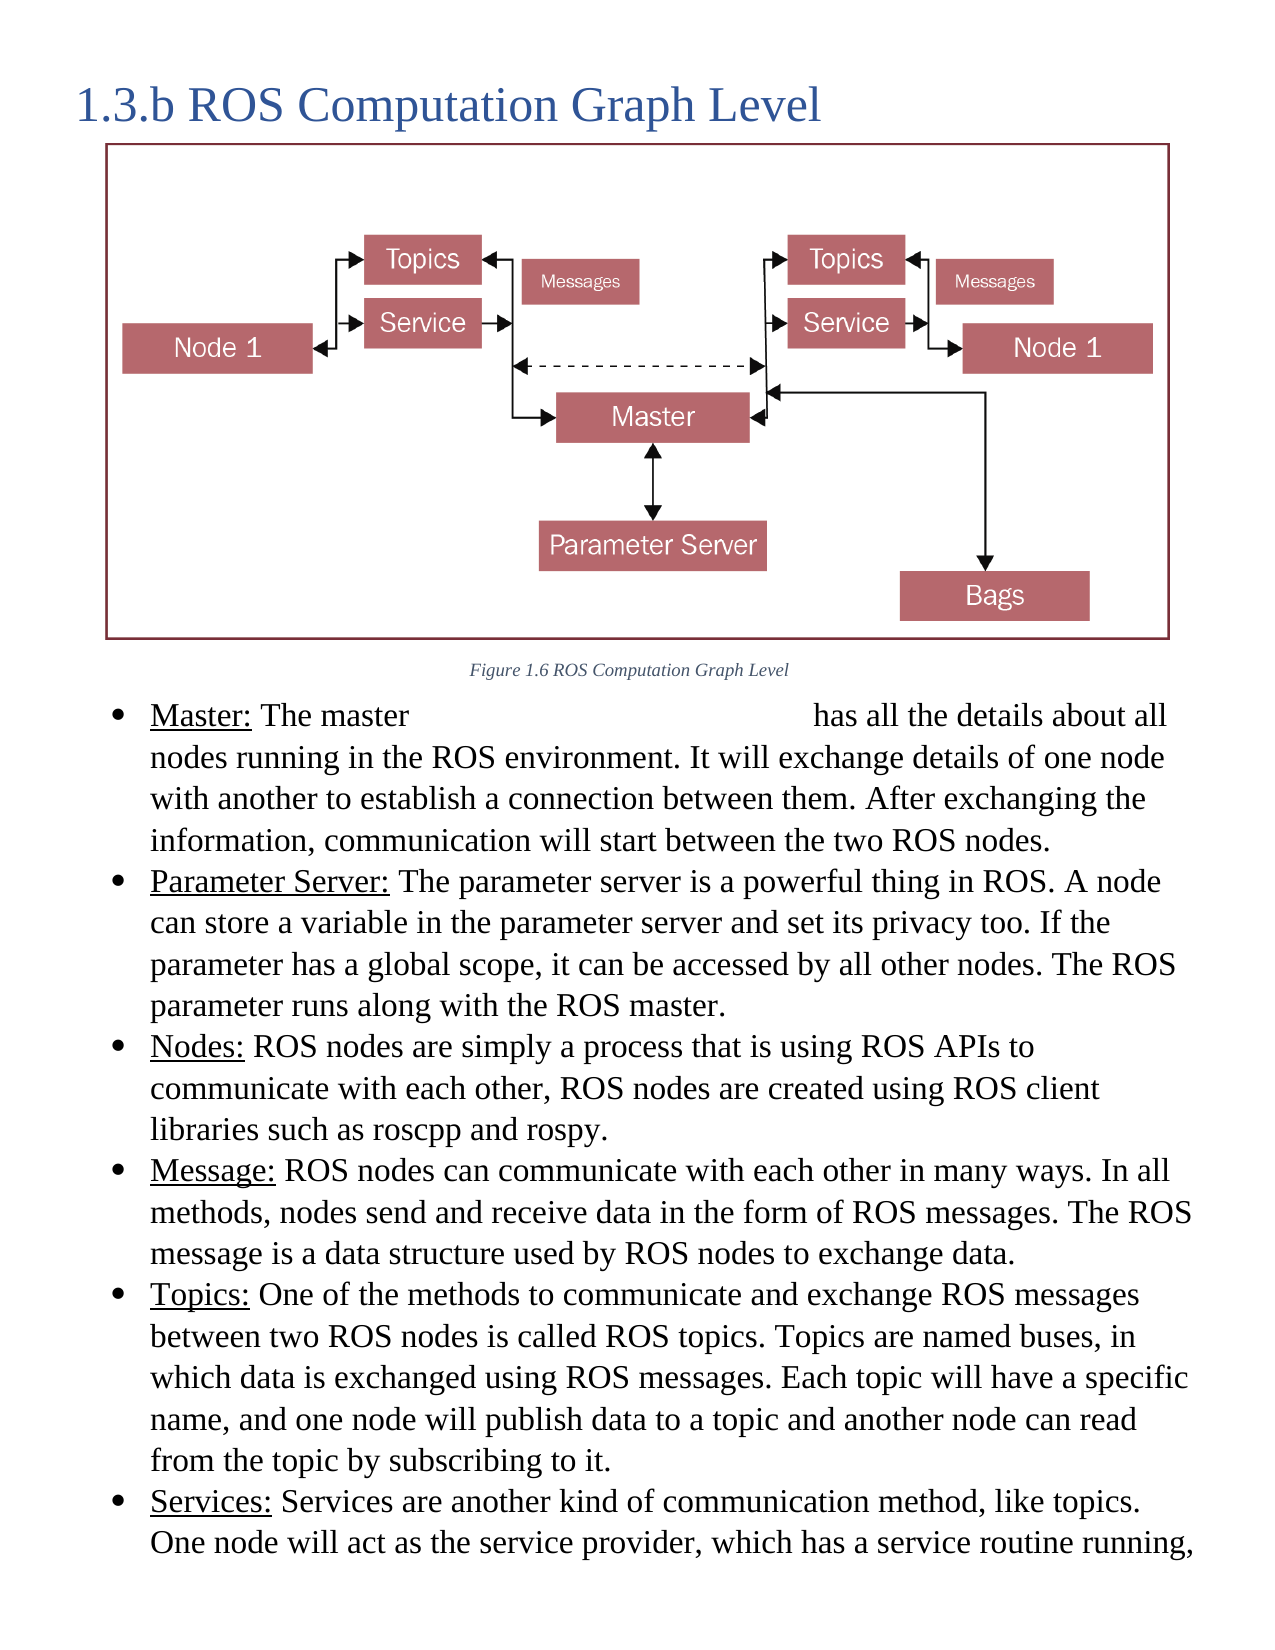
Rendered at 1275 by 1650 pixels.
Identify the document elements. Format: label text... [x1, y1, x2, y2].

list Nodes: ROS nodes are simply a process that is using ROS APIs to communicate with each other, ROS nodes are created using ROS client libraries such as roscpp and rospy. [112, 1027, 1200, 1148]
subtitle 1.3.b ROS Computation Graph Level [75, 75, 1200, 132]
list Topics: One of the methods to communicate and exchange ROS messages between two ROS nodes is called ROS topics. Topics are named buses, in which data is exchanged using ROS messages. Each topic will have a specific name, and one node will publish data to a topic and another node can read from the topic by subscribing to it. [112, 1275, 1200, 1478]
list Message: ROS nodes can communicate with each other in many ways. In all methods, nodes send and receive data in the form of ROS messages. The ROS message is a data structure used by ROS nodes to exchange data. [112, 1151, 1200, 1272]
list Parameter Server: The parameter server is a powerful thing in ROS. A node can store a variable in the parameter server and set its privacy too. If the parameter has a global scope, it can be accessed by all other nodes. The ROS parameter runs along with the ROS master. [112, 861, 1200, 1023]
picture [93, 137, 1182, 652]
list Master: The master has all the details about all nodes running in the ROS environment. It will exchange details of one node with another to establish a connection between them. After exchanging the information, communication will start between the two ROS nodes. [112, 696, 1200, 858]
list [112, 1481, 1200, 1561]
